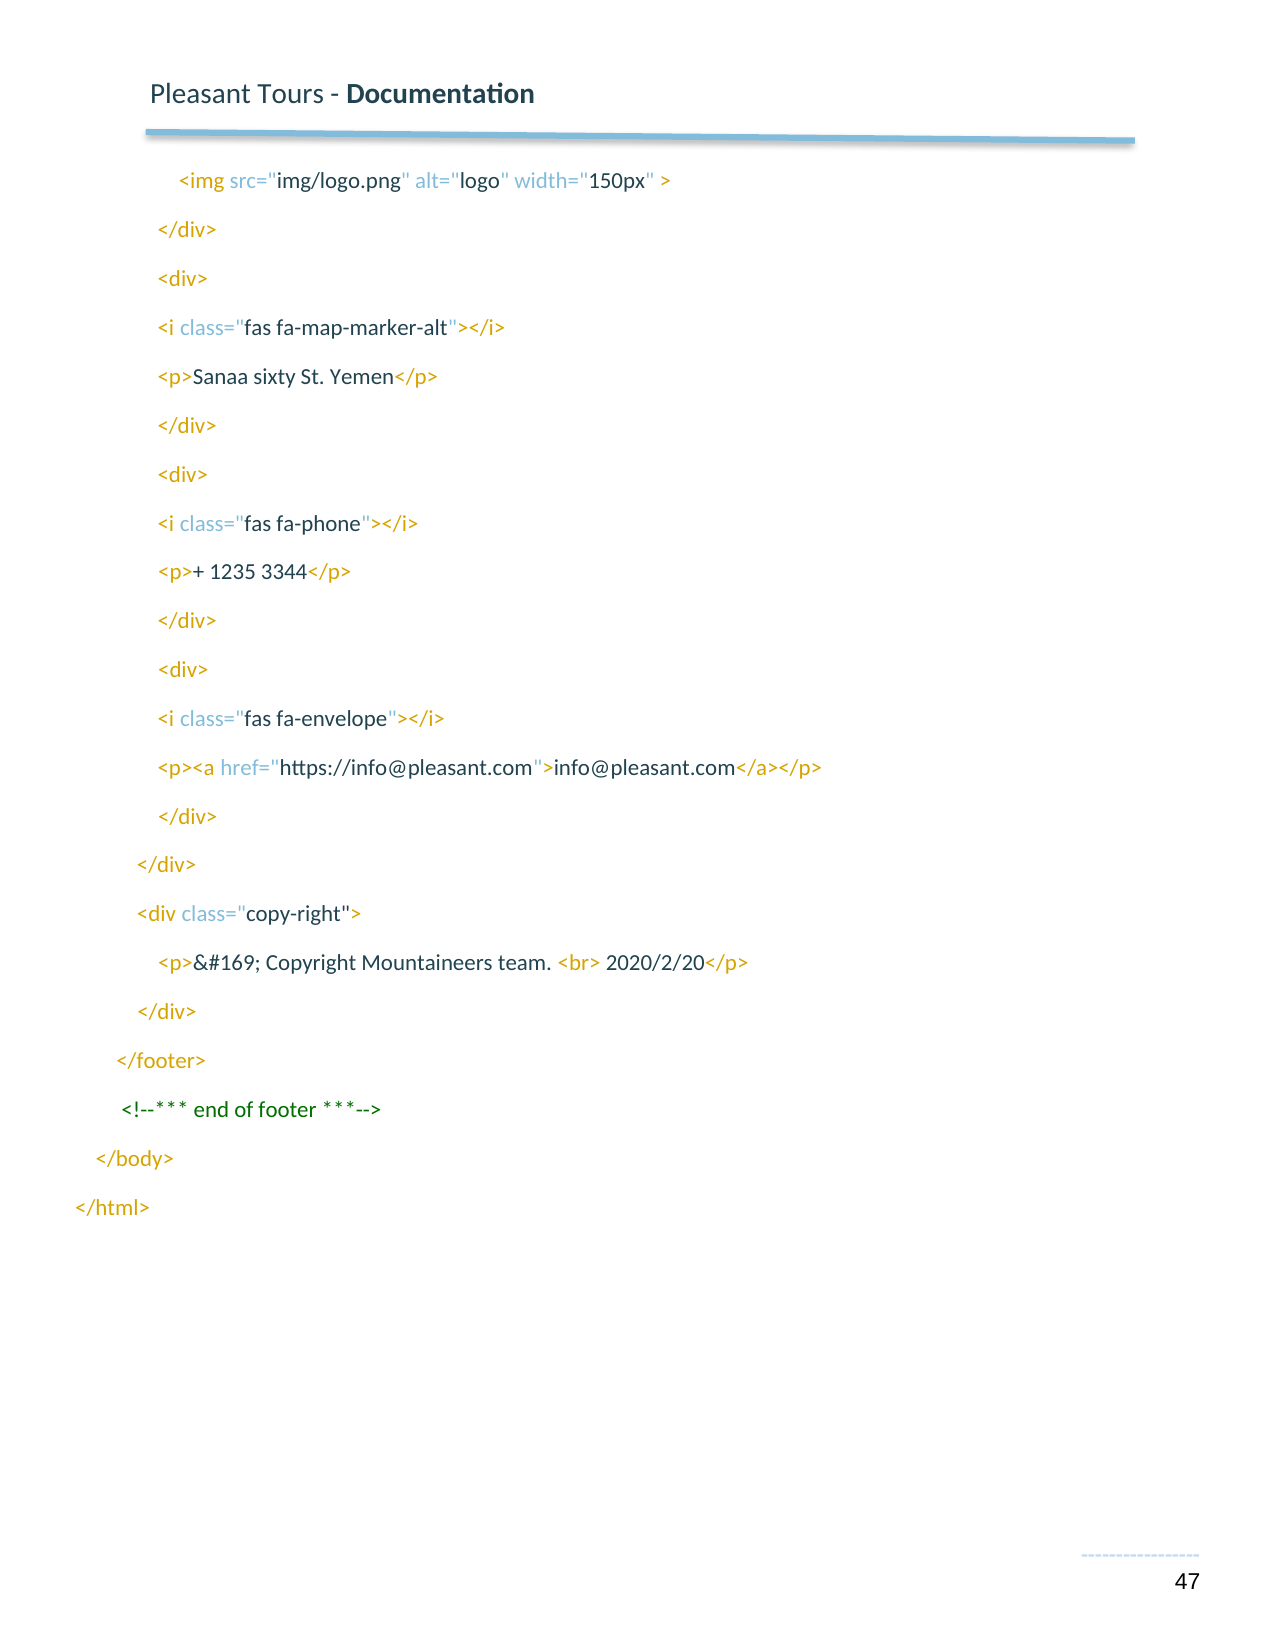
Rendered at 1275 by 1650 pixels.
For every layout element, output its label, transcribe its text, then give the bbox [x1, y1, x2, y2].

text <i class="fas fa-envelope"></i> [75, 704, 1200, 732]
text <div> [75, 655, 1200, 683]
text </div> [75, 997, 1200, 1025]
text </footer> [75, 1046, 1200, 1074]
text <i class="fas fa-phone"></i> [75, 509, 1200, 537]
text </html> [75, 1193, 1200, 1221]
text <div> [75, 460, 1200, 488]
text <!--*** end of footer ***--> [75, 1095, 1200, 1123]
text <div class="copy-right"> [75, 899, 1200, 927]
text </div> [75, 851, 1200, 879]
text </div> [75, 411, 1200, 439]
text <p>&#169; Copyright Mountaineers team. <br> 2020/2/20</p> [75, 948, 1200, 976]
text </div> [75, 802, 1200, 830]
text <div> [75, 264, 1200, 292]
text </div> [75, 606, 1200, 634]
text </body> [75, 1144, 1200, 1172]
text <p>+ 1235 3344</p> [75, 557, 1200, 586]
text <p>Sanaa sixty St. Yemen</p> [75, 362, 1200, 390]
text <p><a href="https://info@pleasant.com">info@pleasant.com</a></p> [75, 753, 1200, 781]
text </div> [75, 216, 1200, 243]
text <i class="fas fa-map-marker-alt"></i> [75, 313, 1200, 341]
text <img src="img/logo.png" alt="logo" width="150px" > [75, 167, 1200, 195]
